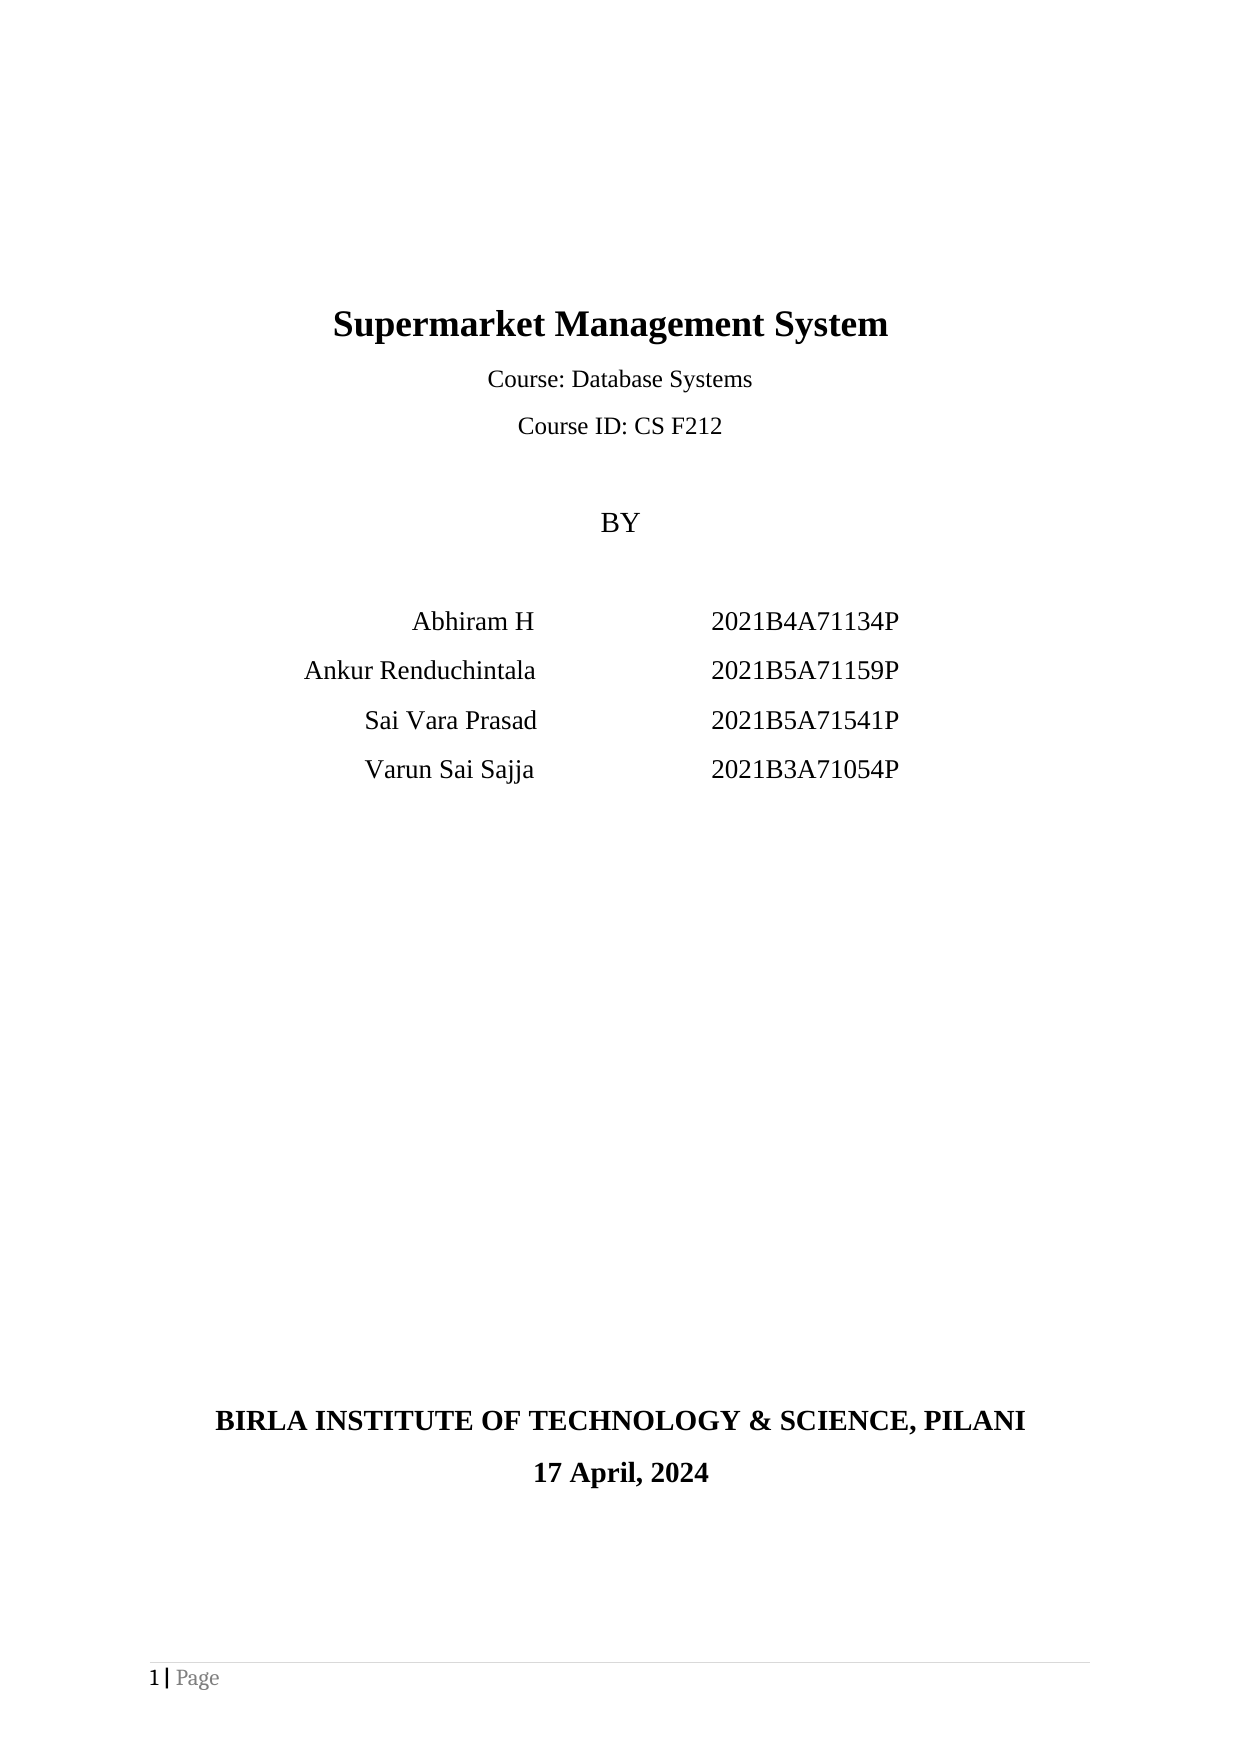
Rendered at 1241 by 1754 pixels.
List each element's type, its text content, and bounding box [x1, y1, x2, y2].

text Course: Database Systems [150, 364, 1090, 393]
text Supermarket Management System [150, 301, 1071, 344]
text Course ID: CS F212 [150, 411, 1090, 440]
text BIRLA INSTITUTE OF TECHNOLOGY & SCIENCE, PILANI [150, 1403, 1092, 1437]
table_header 2021B4A71134P 2021B5A71159P 2021B5A71541P 2021B3A71054P [673, 605, 1054, 803]
text 17 April, 2024 [150, 1456, 1092, 1489]
text BY [150, 505, 1092, 539]
table_header Abhiram H Ankur Renduchintala Sai Vara Prasad Varun Sai Sajja [225, 605, 673, 803]
